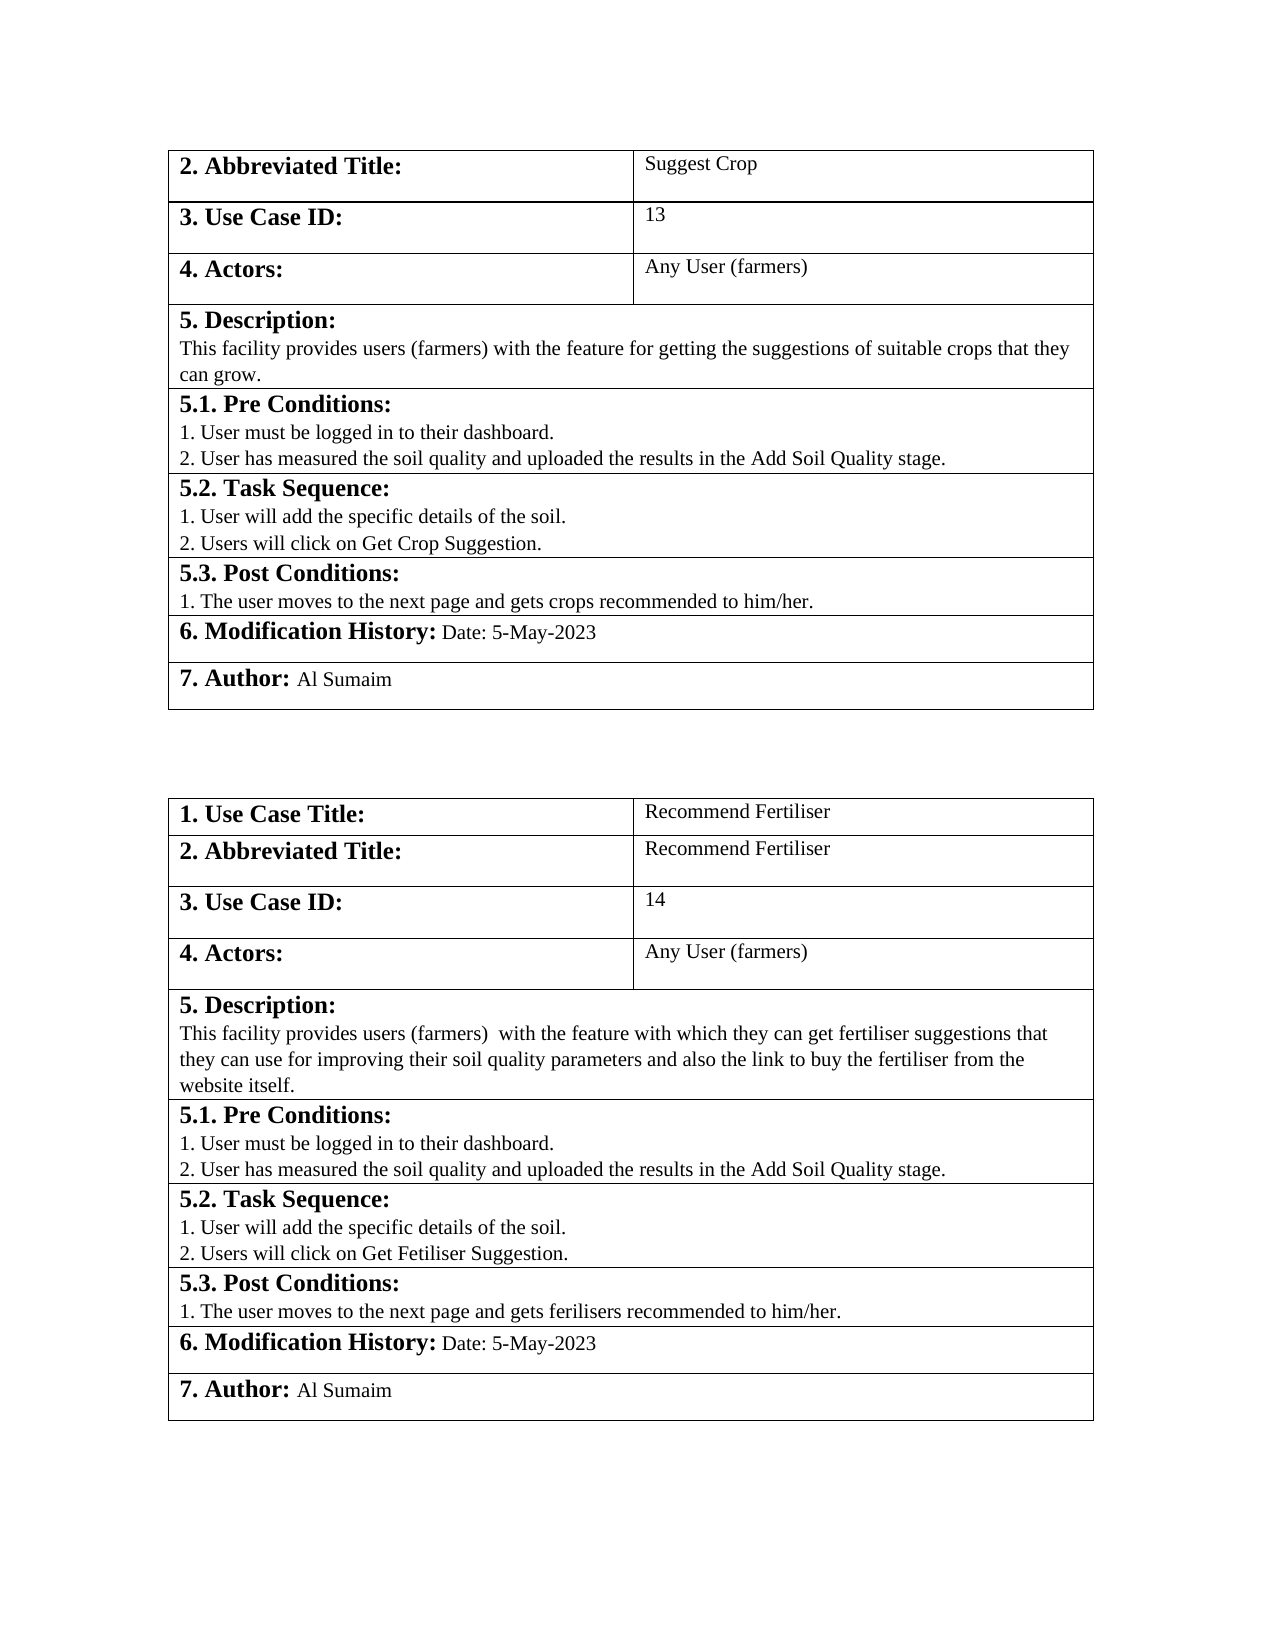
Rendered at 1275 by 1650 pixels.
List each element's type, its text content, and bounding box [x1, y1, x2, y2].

table_cell 5. Description: This facility provides users (farmers) with the feature with which they can get fertiliser suggestions that they can use for improving their soil quality parameters and also the link to buy the fertiliser from the website itself. [169, 990, 1093, 1099]
table_cell 14 [634, 887, 1093, 937]
table_header Recommend Fertiliser [634, 799, 1093, 835]
table_cell 3. Use Case ID: [169, 887, 633, 937]
table_cell 4. Actors: [169, 939, 633, 989]
table_header 1. Use Case Title: [169, 799, 633, 835]
table_cell 6. Modification History: Date: 5-May-2023 [169, 1327, 1093, 1373]
table_cell Recommend Fertiliser [634, 836, 1093, 886]
table_cell 5.2. Task Sequence: 1. User will add the specific details of the soil. 2. Users will click on Get Fetiliser Suggestion. [169, 1184, 1093, 1267]
table_cell 2. Abbreviated Title: [169, 836, 633, 886]
table_cell 5.2. Task Sequence: 1. User will add the specific details of the soil. 2. Users will click on Get Crop Suggestion. [169, 474, 1093, 557]
table_cell 7. Author: Al Sumaim [169, 1374, 1093, 1420]
table_cell 13 [634, 203, 1093, 253]
table_cell 5. Description: This facility provides users (farmers) with the feature for getting the suggestions of suitable crops that they can grow. [169, 305, 1093, 388]
table_cell 4. Actors: [169, 254, 633, 304]
table_cell 5.3. Post Conditions: 1. The user moves to the next page and gets ferilisers recommended to him/her. [169, 1268, 1093, 1326]
table_cell Any User (farmers) [634, 254, 1093, 304]
table_cell 7. Author: Al Sumaim [169, 663, 1093, 709]
table_cell 3. Use Case ID: [169, 203, 633, 253]
table_cell 5.1. Pre Conditions: 1. User must be logged in to their dashboard. 2. User has measured the soil quality and uploaded the results in the Add Soil Quality stage. [169, 1100, 1093, 1183]
table_cell 5.3. Post Conditions: 1. The user moves to the next page and gets crops recommended to him/her. [169, 558, 1093, 615]
table_cell Any User (farmers) [634, 939, 1093, 989]
table_cell 2. Abbreviated Title: [169, 151, 633, 201]
table_cell 6. Modification History: Date: 5-May-2023 [169, 616, 1093, 662]
table_cell Suggest Crop [634, 151, 1093, 201]
table_cell 5.1. Pre Conditions: 1. User must be logged in to their dashboard. 2. User has measured the soil quality and uploaded the results in the Add Soil Quality stage. [169, 389, 1093, 472]
